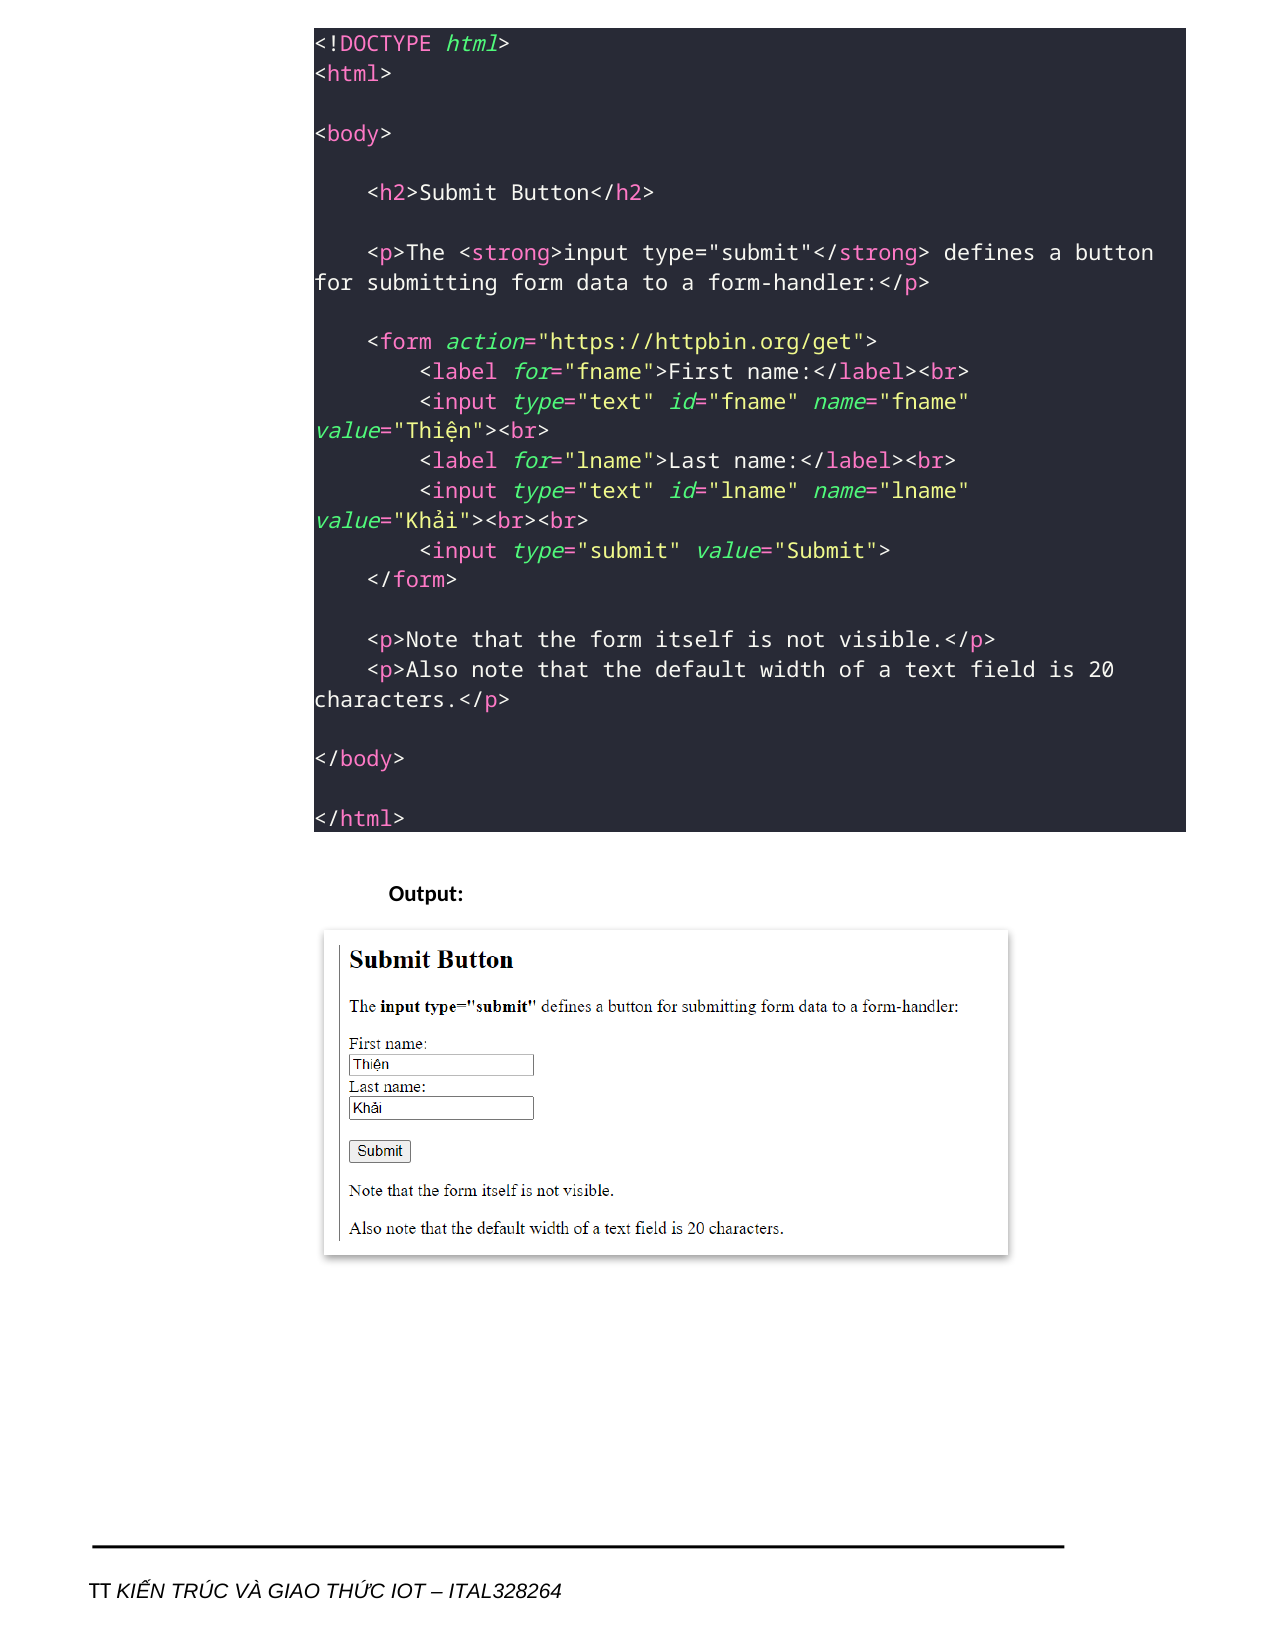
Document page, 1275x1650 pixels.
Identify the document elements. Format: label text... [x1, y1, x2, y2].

text <label for="fname">First name:</label><br> [314, 356, 1186, 386]
text <label for="lname">Last name:</label><br> [314, 445, 1186, 475]
picture [339, 945, 994, 1241]
text <h2>Submit Button</h2> [314, 177, 1186, 207]
text <input type="submit" value="Submit"> [314, 534, 1186, 564]
text </html> [314, 803, 1186, 832]
text <p>The <strong>input type="submit"</strong> defines a button for submitting form data to a form-handler:</p> [314, 237, 1186, 296]
text </body> [314, 743, 1186, 773]
text <html> [314, 58, 1186, 88]
text <p>Note that the form itself is not visible.</p> [314, 624, 1186, 654]
text <form action="https://httpbin.org/get"> [314, 326, 1186, 356]
text <p>Also note that the default width of a text field is 20 characters.</p> [314, 654, 1186, 713]
text <input type="text" id="lname" name="lname" value="Khải"><br><br> [314, 475, 1186, 534]
text Output: [389, 879, 1186, 907]
text <!DOCTYPE html> [314, 28, 1186, 58]
text </form> [314, 564, 1186, 594]
text <body> [314, 117, 1186, 147]
text <input type="text" id="fname" name="fname" value="Thiện"><br> [314, 386, 1186, 445]
